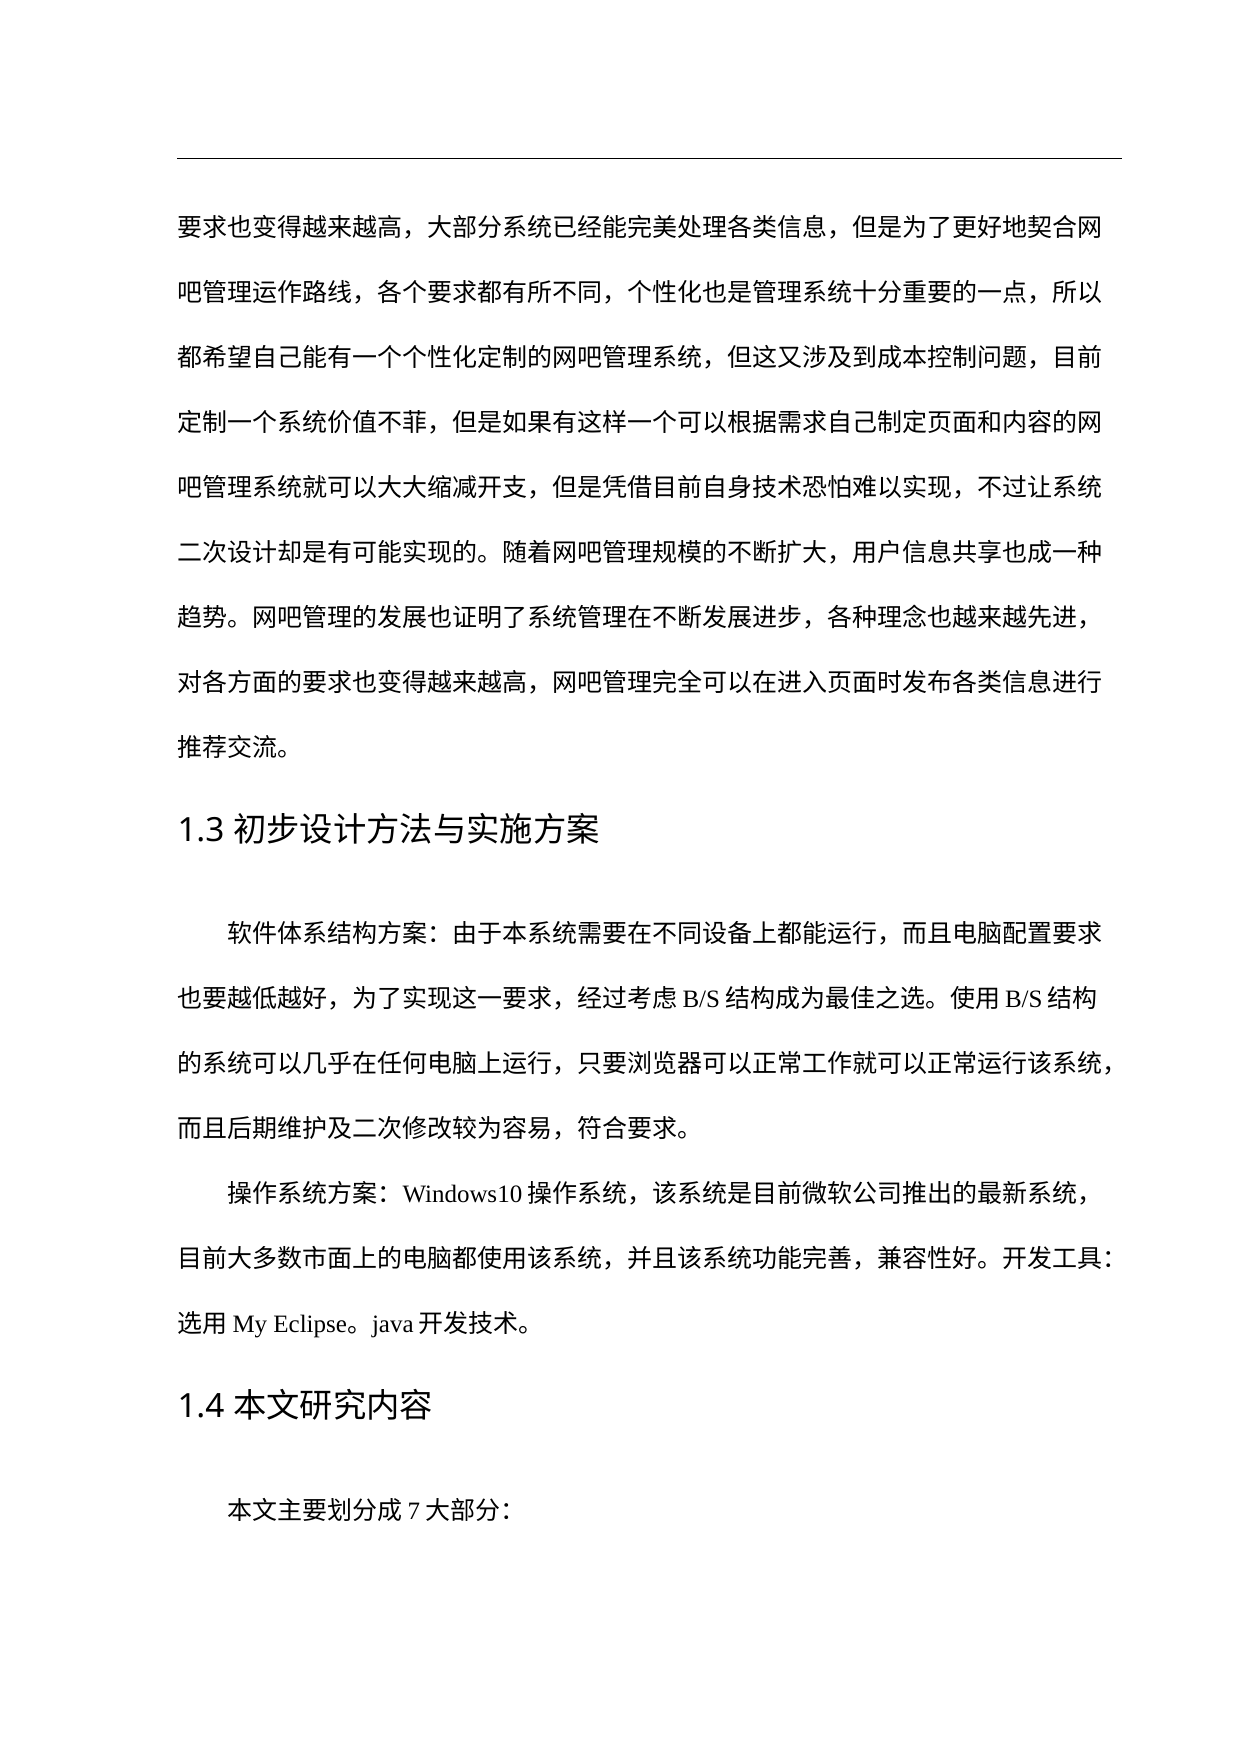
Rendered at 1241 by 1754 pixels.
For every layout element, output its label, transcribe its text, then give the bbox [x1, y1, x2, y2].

text 软件体系结构方案：由于本系统需要在不同设备上都能运行，而且电脑配置要求也要越低越好，为了实现这一要求，经过考虑B/S结构成为最佳之选。使用B/S结构的系统可以几乎在任何电脑上运行，只要浏览器可以正常工作就可以正常运行该系统，而且后期维护及二次修改较为容易，符合要求。 [177, 899, 1122, 1159]
subtitle 1.3 初步设计方法与实施方案 [177, 794, 1122, 859]
text 操作系统方案：Windows10操作系统，该系统是目前微软公司推出的最新系统，目前大多数市面上的电脑都使用该系统，并且该系统功能完善，兼容性好。开发工具：选用My Eclipse。java开发技术。 [177, 1159, 1122, 1354]
text 本文主要划分成7大部分： [177, 1476, 1122, 1541]
subtitle 1.4 本文研究内容 [177, 1371, 1122, 1436]
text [177, 193, 1122, 778]
